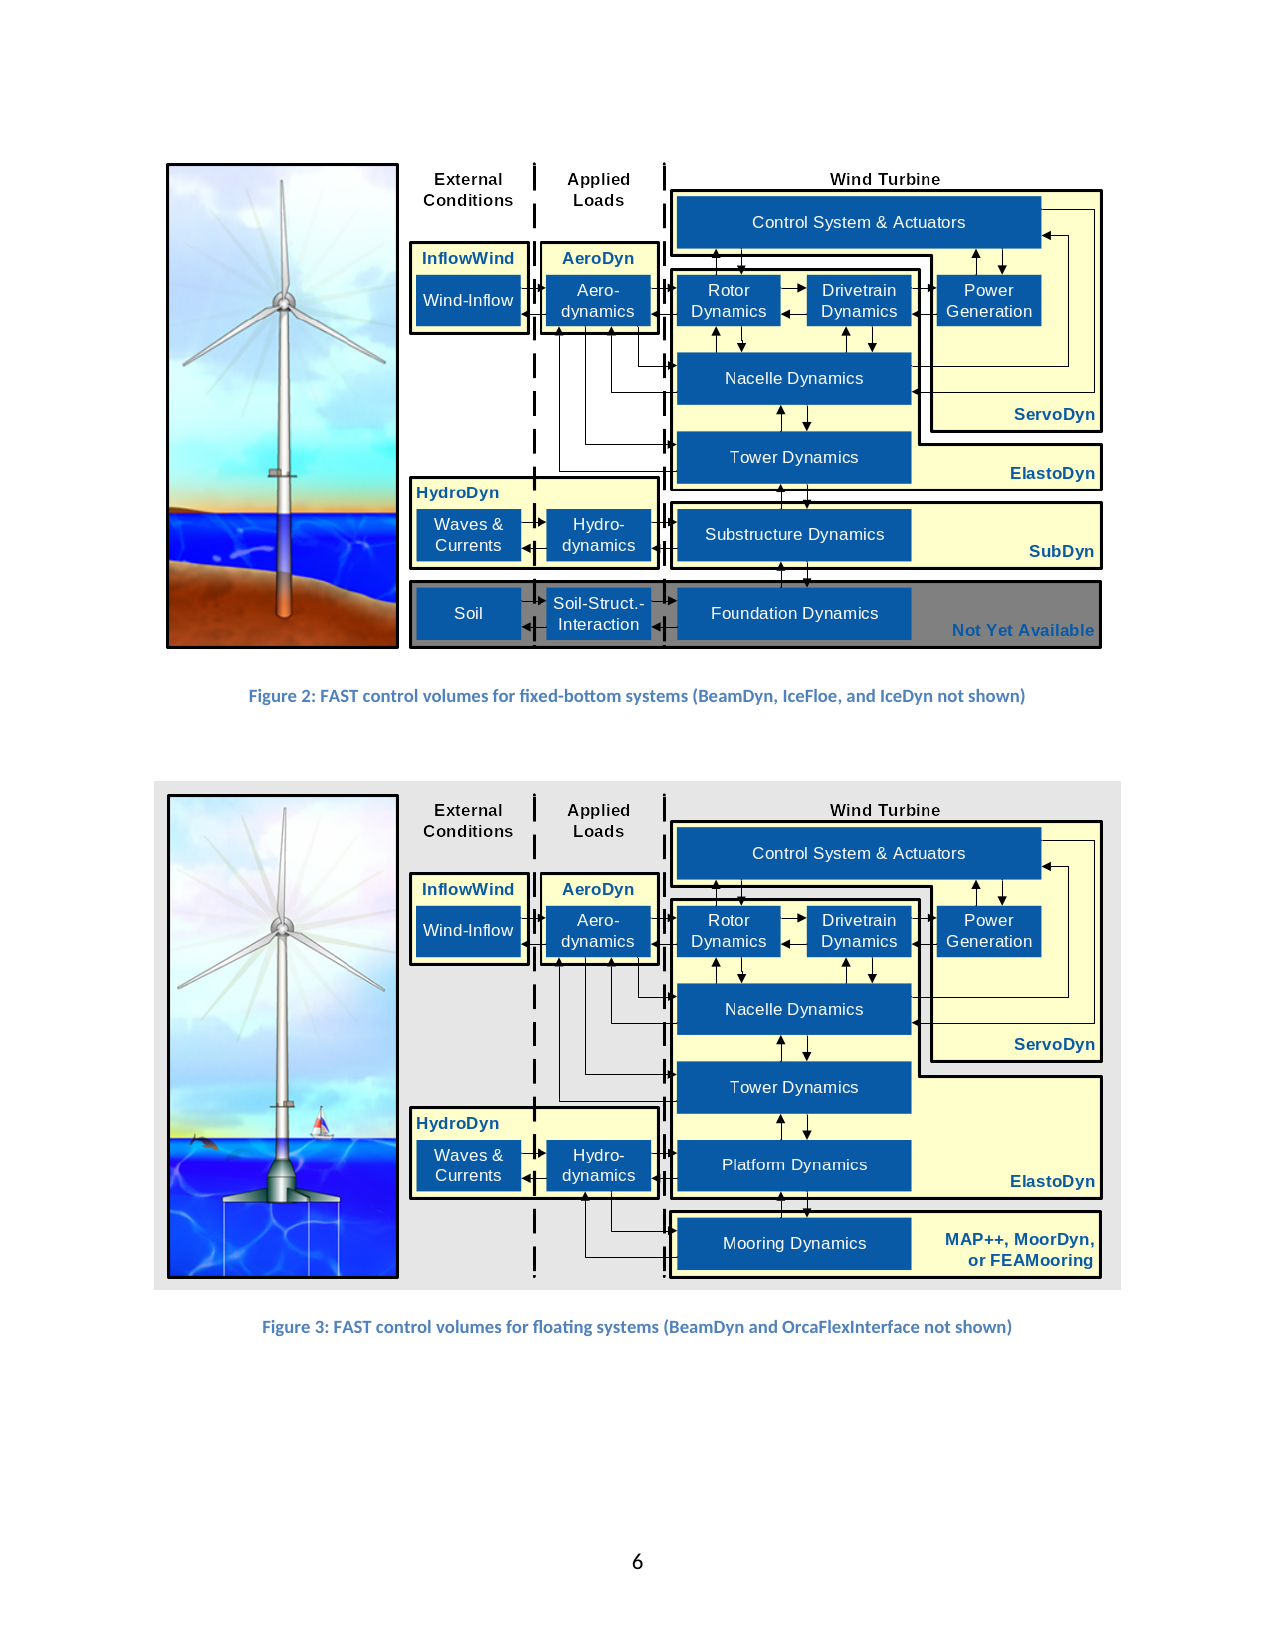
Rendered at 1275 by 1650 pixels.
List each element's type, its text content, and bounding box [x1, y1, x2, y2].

text Figure 2: FAST control volumes for fixed-bottom systems (BeamDyn, IceFloe, and IceDyn not shown) [150, 684, 1125, 707]
text Figure 3: FAST control volumes for floating systems (BeamDyn and OrcaFlexInterface not shown) [150, 1315, 1125, 1338]
